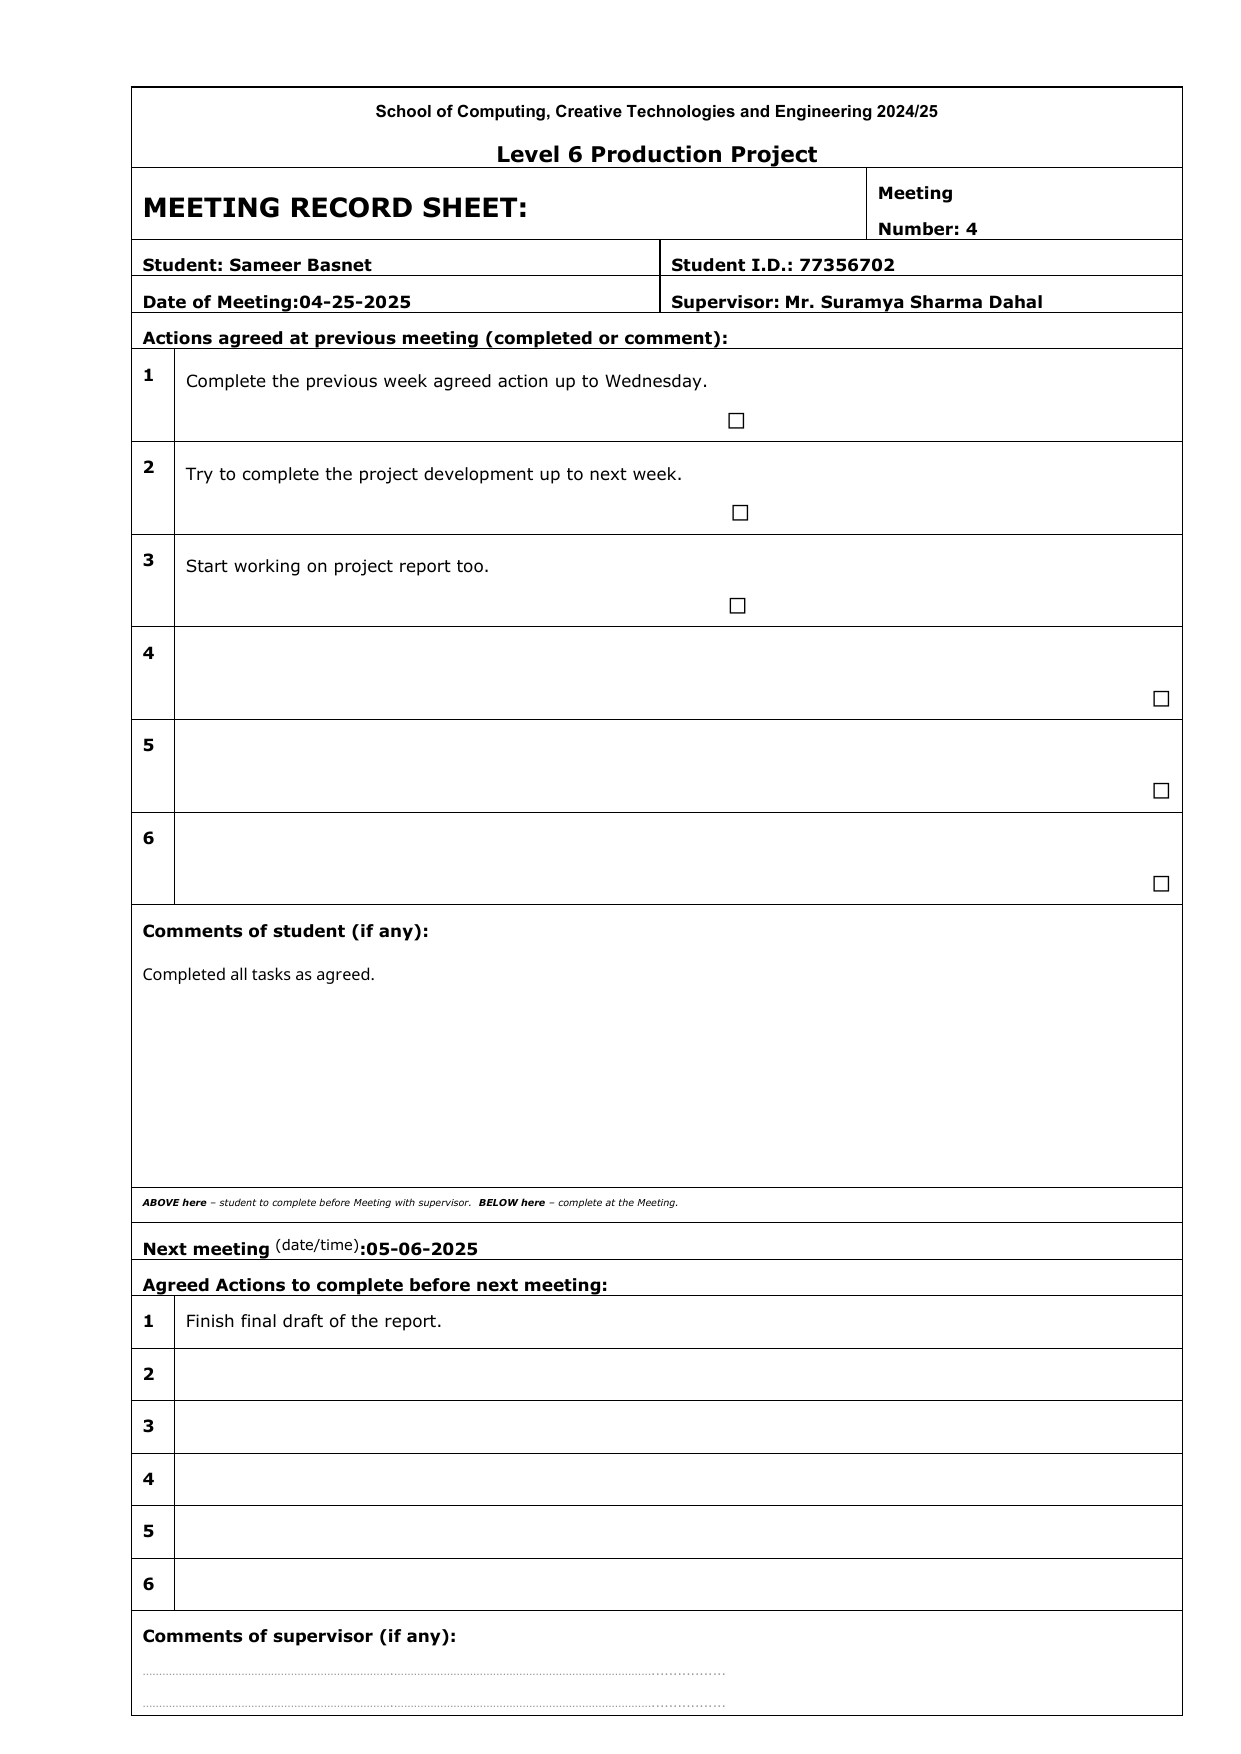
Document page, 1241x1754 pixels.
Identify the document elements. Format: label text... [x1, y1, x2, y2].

table_cell 1 [132, 349, 174, 441]
table_cell 4 [132, 1454, 174, 1505]
table_cell Date of Meeting:04-25-2025 [132, 276, 659, 312]
table_cell Agreed Actions to complete before next meeting: [132, 1260, 1182, 1295]
table_cell [175, 1349, 1182, 1400]
table_cell MEETING RECORD SHEET: [132, 168, 866, 239]
table_cell Start working on project report too. ◻ [175, 535, 1182, 626]
table_cell Supervisor: Mr. Suramya Sharma Dahal [661, 276, 1182, 312]
table_cell 5 [132, 720, 174, 812]
table_cell Comments of student (if any): Completed all tasks as agreed. [132, 905, 1182, 1187]
table_cell ABOVE here – student to complete before Meeting with supervisor. BELOW here – complete at the Meeting. [132, 1188, 1182, 1222]
table_cell 6 [132, 813, 174, 904]
table_cell ◻ [175, 813, 1182, 904]
table_cell ◻ [175, 627, 1182, 719]
table_cell Try to complete the project development up to next week. ◻ [175, 442, 1182, 533]
table_cell [175, 1559, 1182, 1610]
table_cell Student I.D.: 77356702 [661, 240, 1182, 275]
table_cell Next meeting (date/time):05-06-2025 [132, 1223, 1182, 1258]
table_cell 1 [132, 1296, 174, 1347]
table_cell Meeting Number: 4 [867, 168, 1182, 239]
table_cell 3 [132, 535, 174, 626]
table_cell Student: Sameer Basnet [132, 240, 659, 275]
table_cell [175, 1401, 1182, 1452]
table_cell Complete the previous week agreed action up to Wednesday. ◻ [175, 349, 1182, 441]
table_cell ◻ [175, 720, 1182, 812]
table_cell 4 [132, 627, 174, 719]
table_cell [175, 1506, 1182, 1557]
table_cell 5 [132, 1506, 174, 1557]
table_cell Finish final draft of the report. [175, 1296, 1182, 1347]
table_cell 6 [132, 1559, 174, 1610]
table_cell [132, 1611, 1182, 1715]
table_cell 2 [132, 1349, 174, 1400]
table_cell [175, 1454, 1182, 1505]
table_header School of Computing, Creative Technologies and Engineering 2024/25 Level 6 Production Project [132, 88, 1182, 167]
table_cell Actions agreed at previous meeting (completed or comment): [132, 313, 1182, 348]
table_cell 2 [132, 442, 174, 533]
table_cell 3 [132, 1401, 174, 1452]
